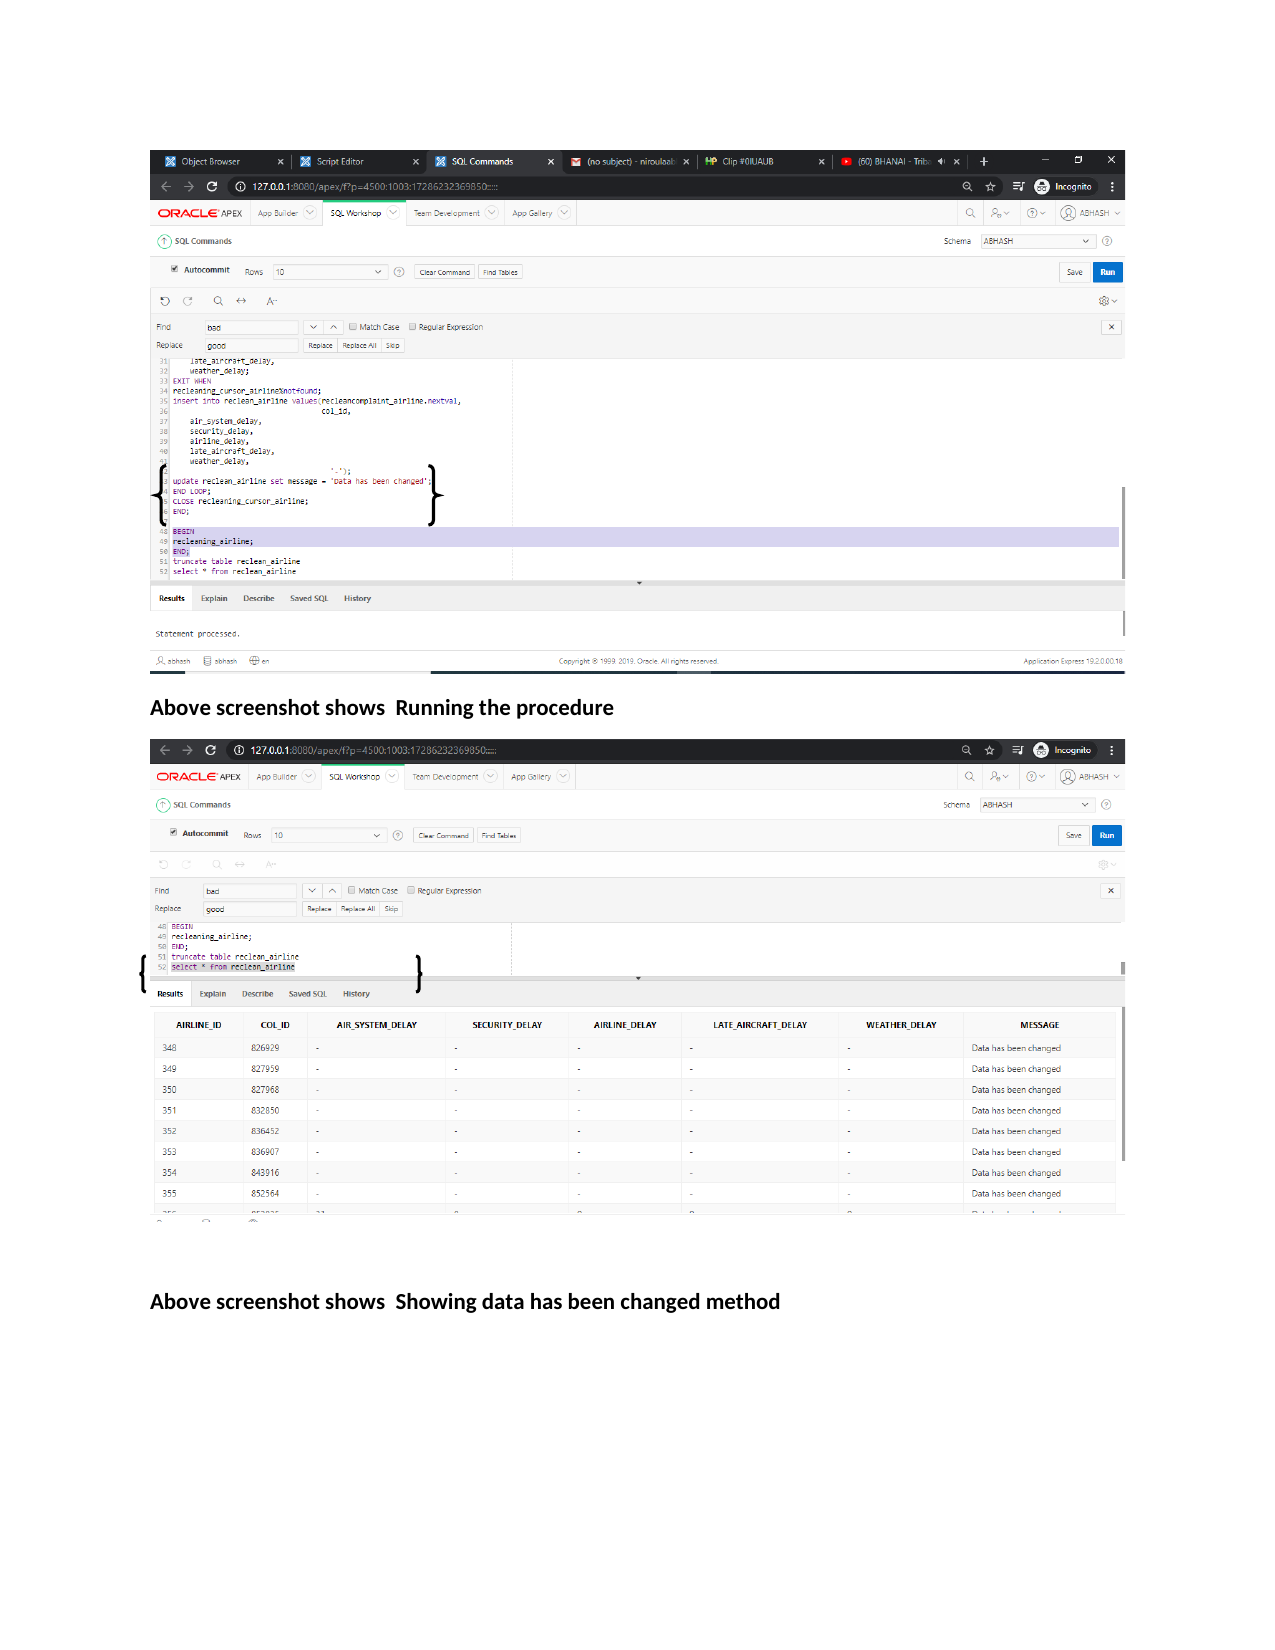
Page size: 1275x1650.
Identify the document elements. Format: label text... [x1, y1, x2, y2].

picture [150, 150, 1125, 674]
picture [150, 739, 1125, 1222]
text Above screenshot shows Showing data has been changed method [150, 1287, 1125, 1316]
text Above screenshot shows Running the procedure [150, 693, 1125, 721]
